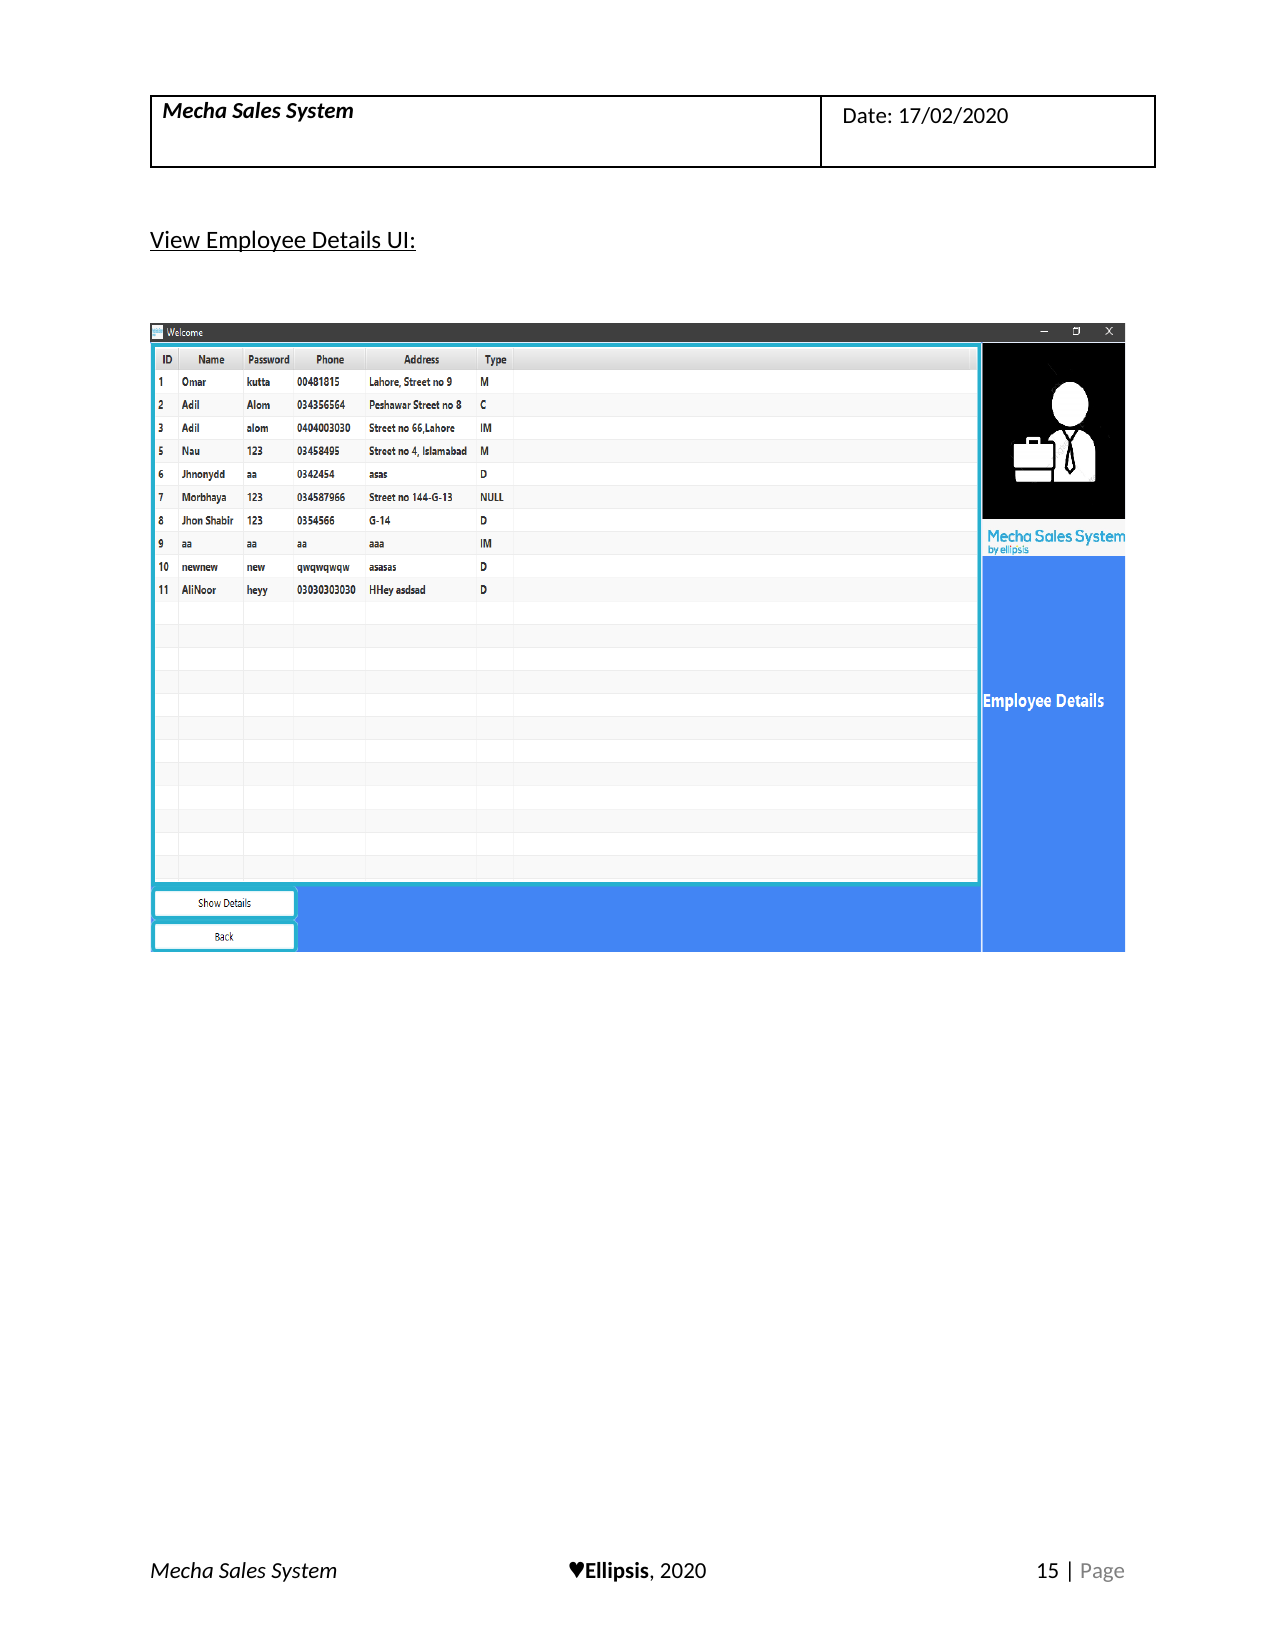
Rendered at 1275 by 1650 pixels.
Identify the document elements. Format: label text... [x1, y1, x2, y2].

picture [150, 323, 1125, 952]
text View Employee Details UI: [150, 224, 1125, 254]
